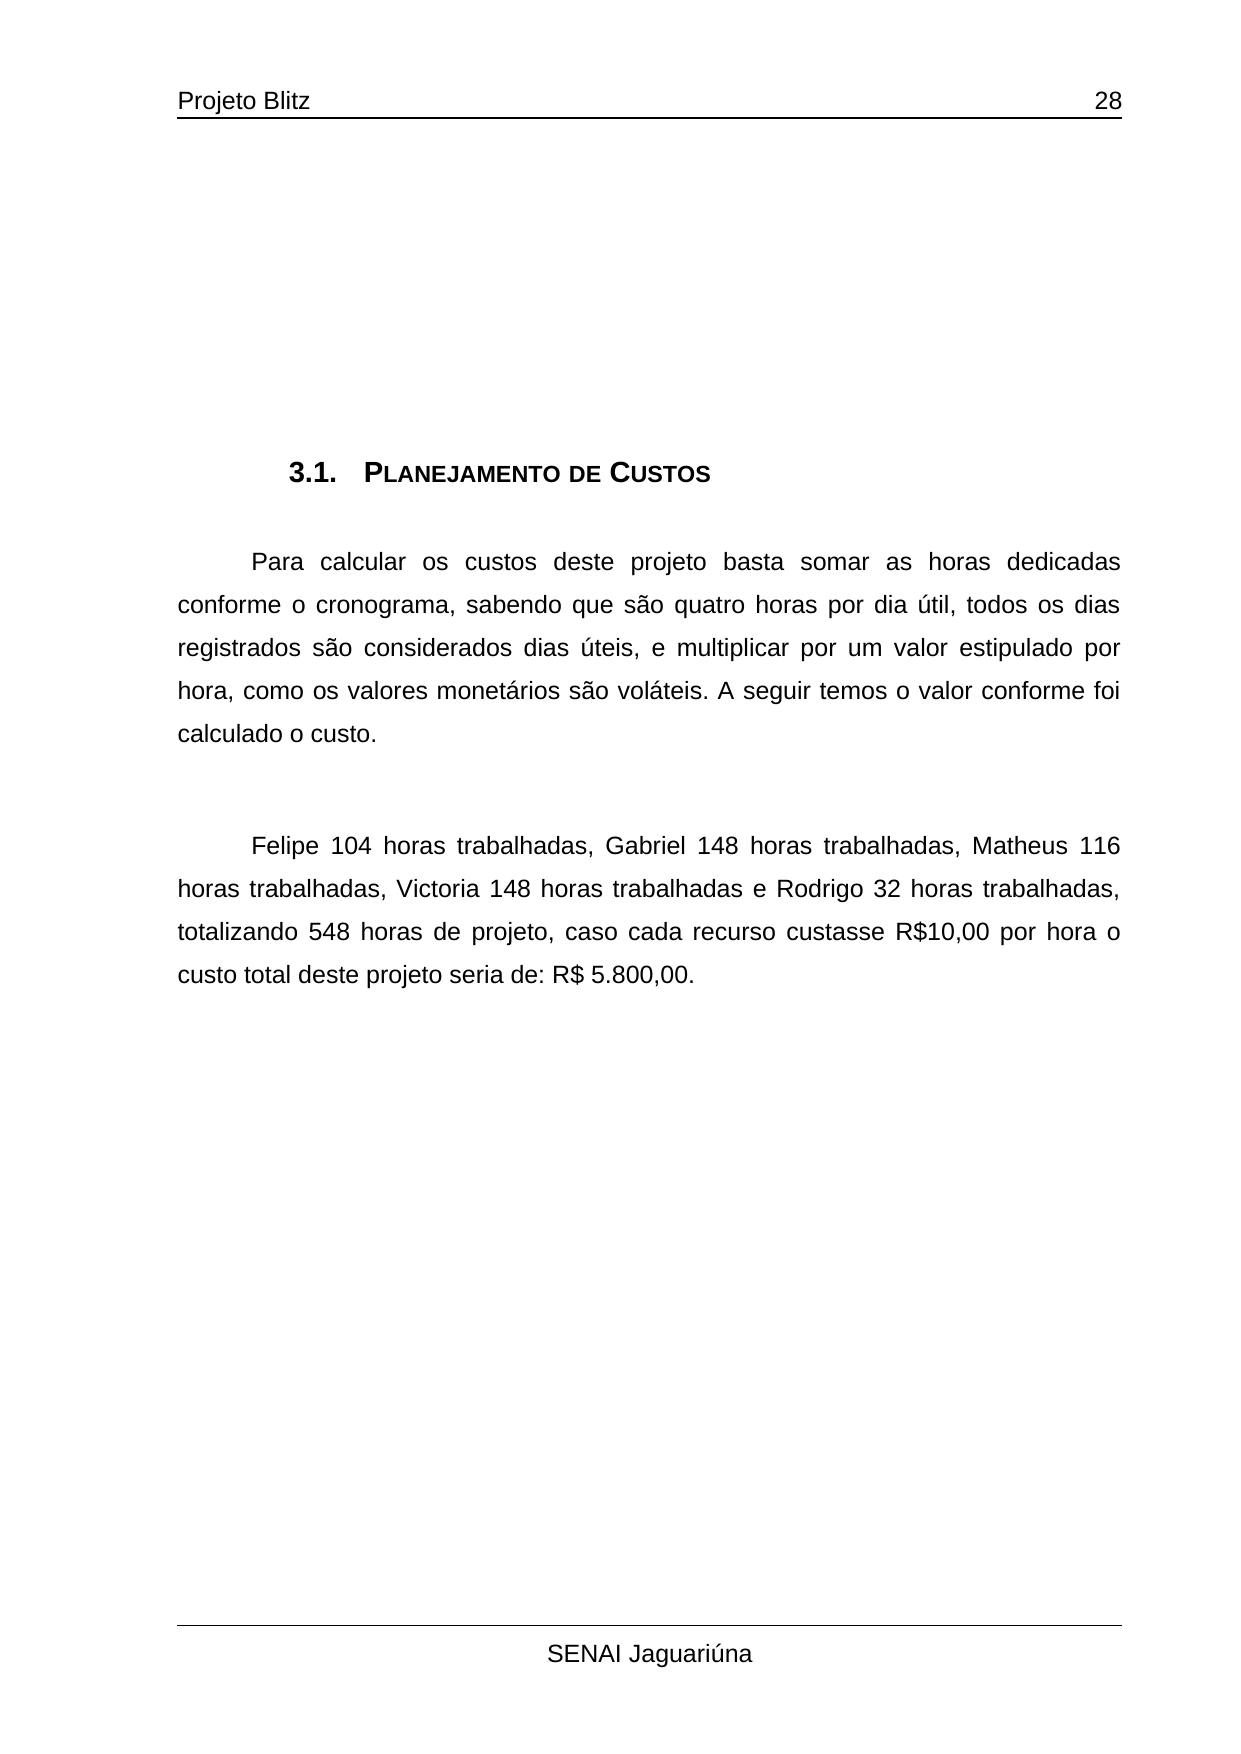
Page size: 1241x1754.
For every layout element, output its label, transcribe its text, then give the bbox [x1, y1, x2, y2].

text Para calcular os custos deste projeto basta somar as horas dedicadas conforme o cronograma, sabendo que são quatro horas por dia útil, todos os dias registrados são considerados dias úteis, e multiplicar por um valor estipulado por hora, como os valores monetários são voláteis. A seguir temos o valor conforme foi calculado o custo. [177, 547, 1122, 748]
subtitle Planejamento de Custos [288, 455, 1122, 489]
text Felipe 104 horas trabalhadas, Gabriel 148 horas trabalhadas, Matheus 116 horas trabalhadas, Victoria 148 horas trabalhadas e Rodrigo 32 horas trabalhadas, totalizando 548 horas de projeto, caso cada recurso custasse R$10,00 por hora o custo total deste projeto seria de: R$ 5.800,00. [177, 831, 1122, 989]
